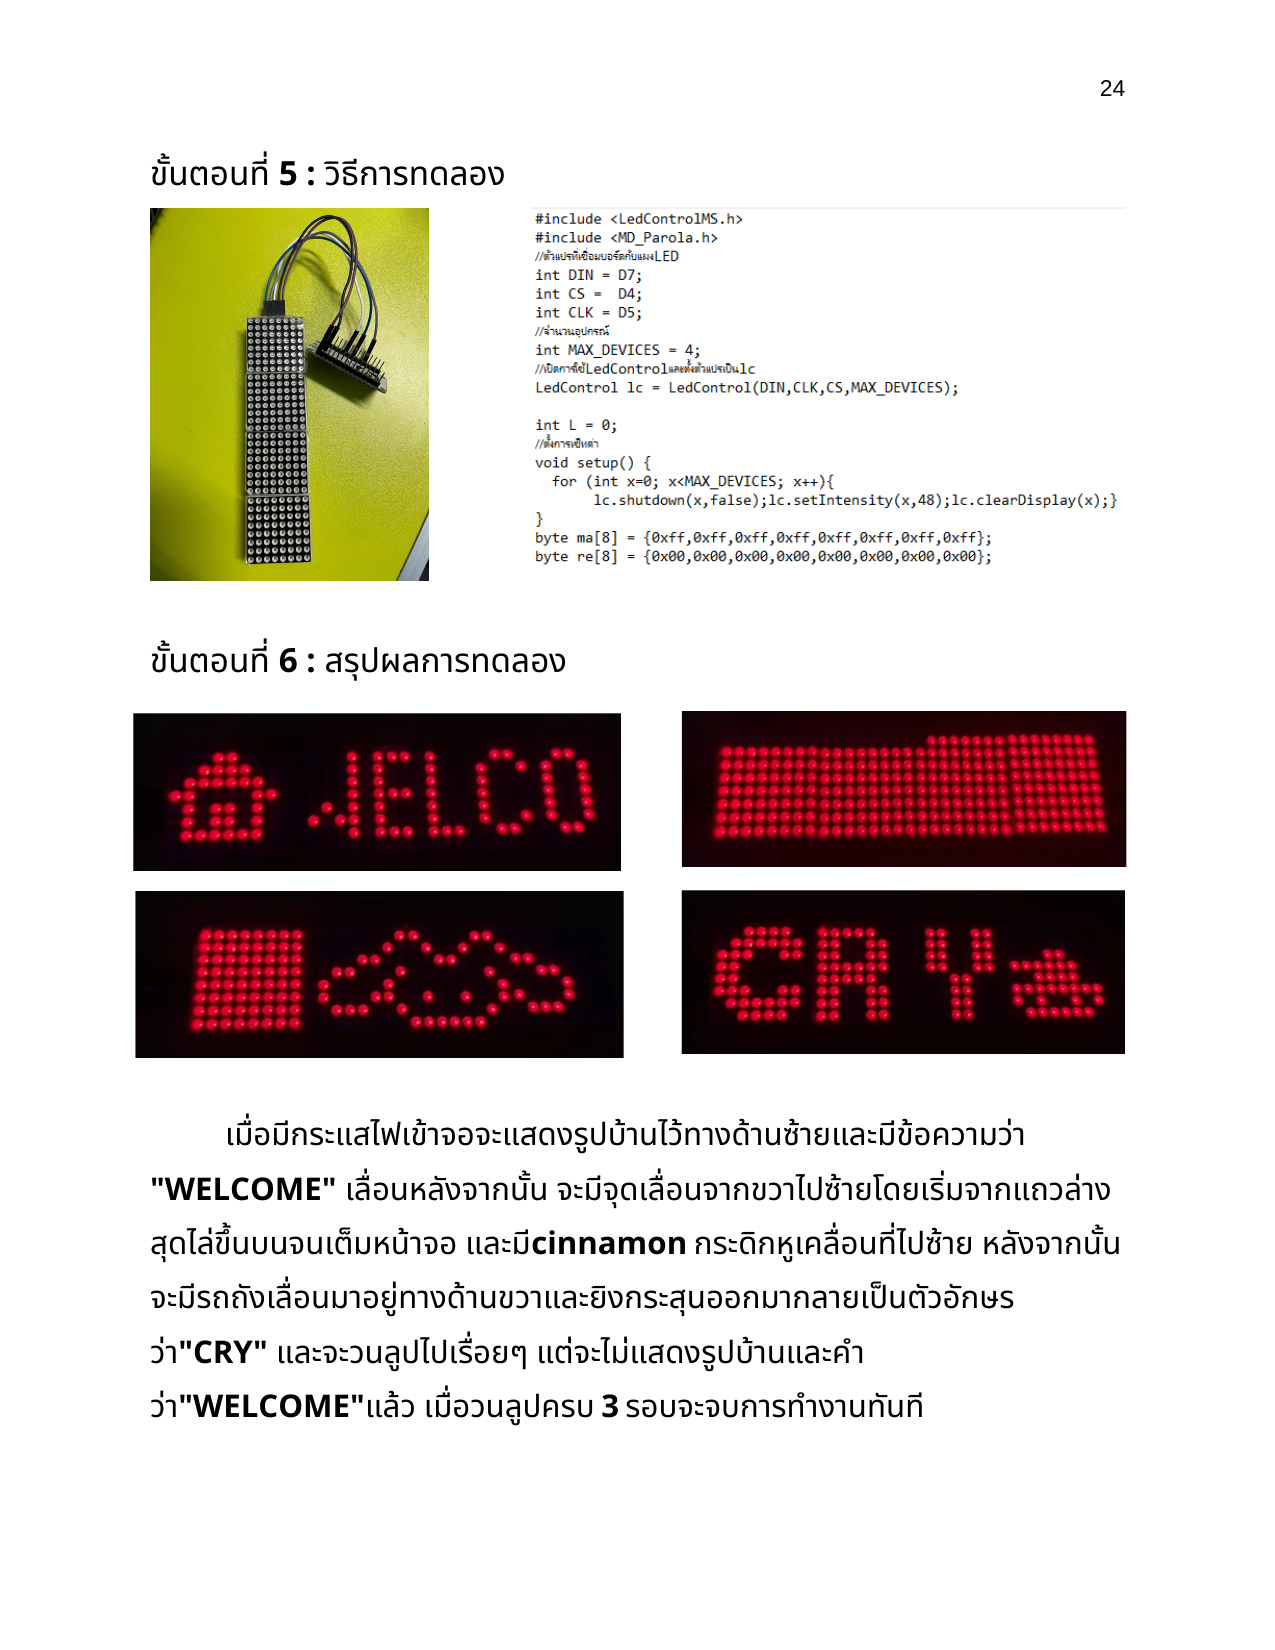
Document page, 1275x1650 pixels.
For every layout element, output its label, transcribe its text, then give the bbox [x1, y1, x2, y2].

picture [134, 714, 620, 871]
picture [682, 711, 1126, 867]
text ขั้นตอนที่ 5 : วิธีการทดลอง [150, 150, 1125, 201]
picture [150, 208, 429, 581]
text ขั้นตอนที่ 6 : สรุปผลการทดลอง [150, 637, 1125, 687]
picture [136, 891, 624, 1058]
picture [682, 891, 1125, 1054]
text เมื่อมีกระแสไฟเข้าจอจะแสดงรูปบ้านไว้ทางด้านซ้ายและมีข้อความว่า "WELCOME" เลื่อนหลังจากนั้น จะมีจุดเลื่อนจากขวาไปซ้ายโดยเริ่มจากแถวล่างสุดไล่ขึ้นบนจนเต็มหน้าจอ และมีcinnamonกระดิกหูเคลื่อนที่ไปซ้าย หลังจากนั้นจะมีรถถังเลื่อนมาอยู่ทางด้านขวาและยิงกระสุนออกมากลายเป็นตัวอักษรว่า"CRY" และจะวนลูปไปเรื่อยๆ แต่จะไม่แสดงรูปบ้านและคำว่า"WELCOME"แล้ว เมื่อวนลูปครบ3รอบจะจบการทำงานทันที [150, 1112, 1125, 1432]
picture [531, 206, 1126, 581]
